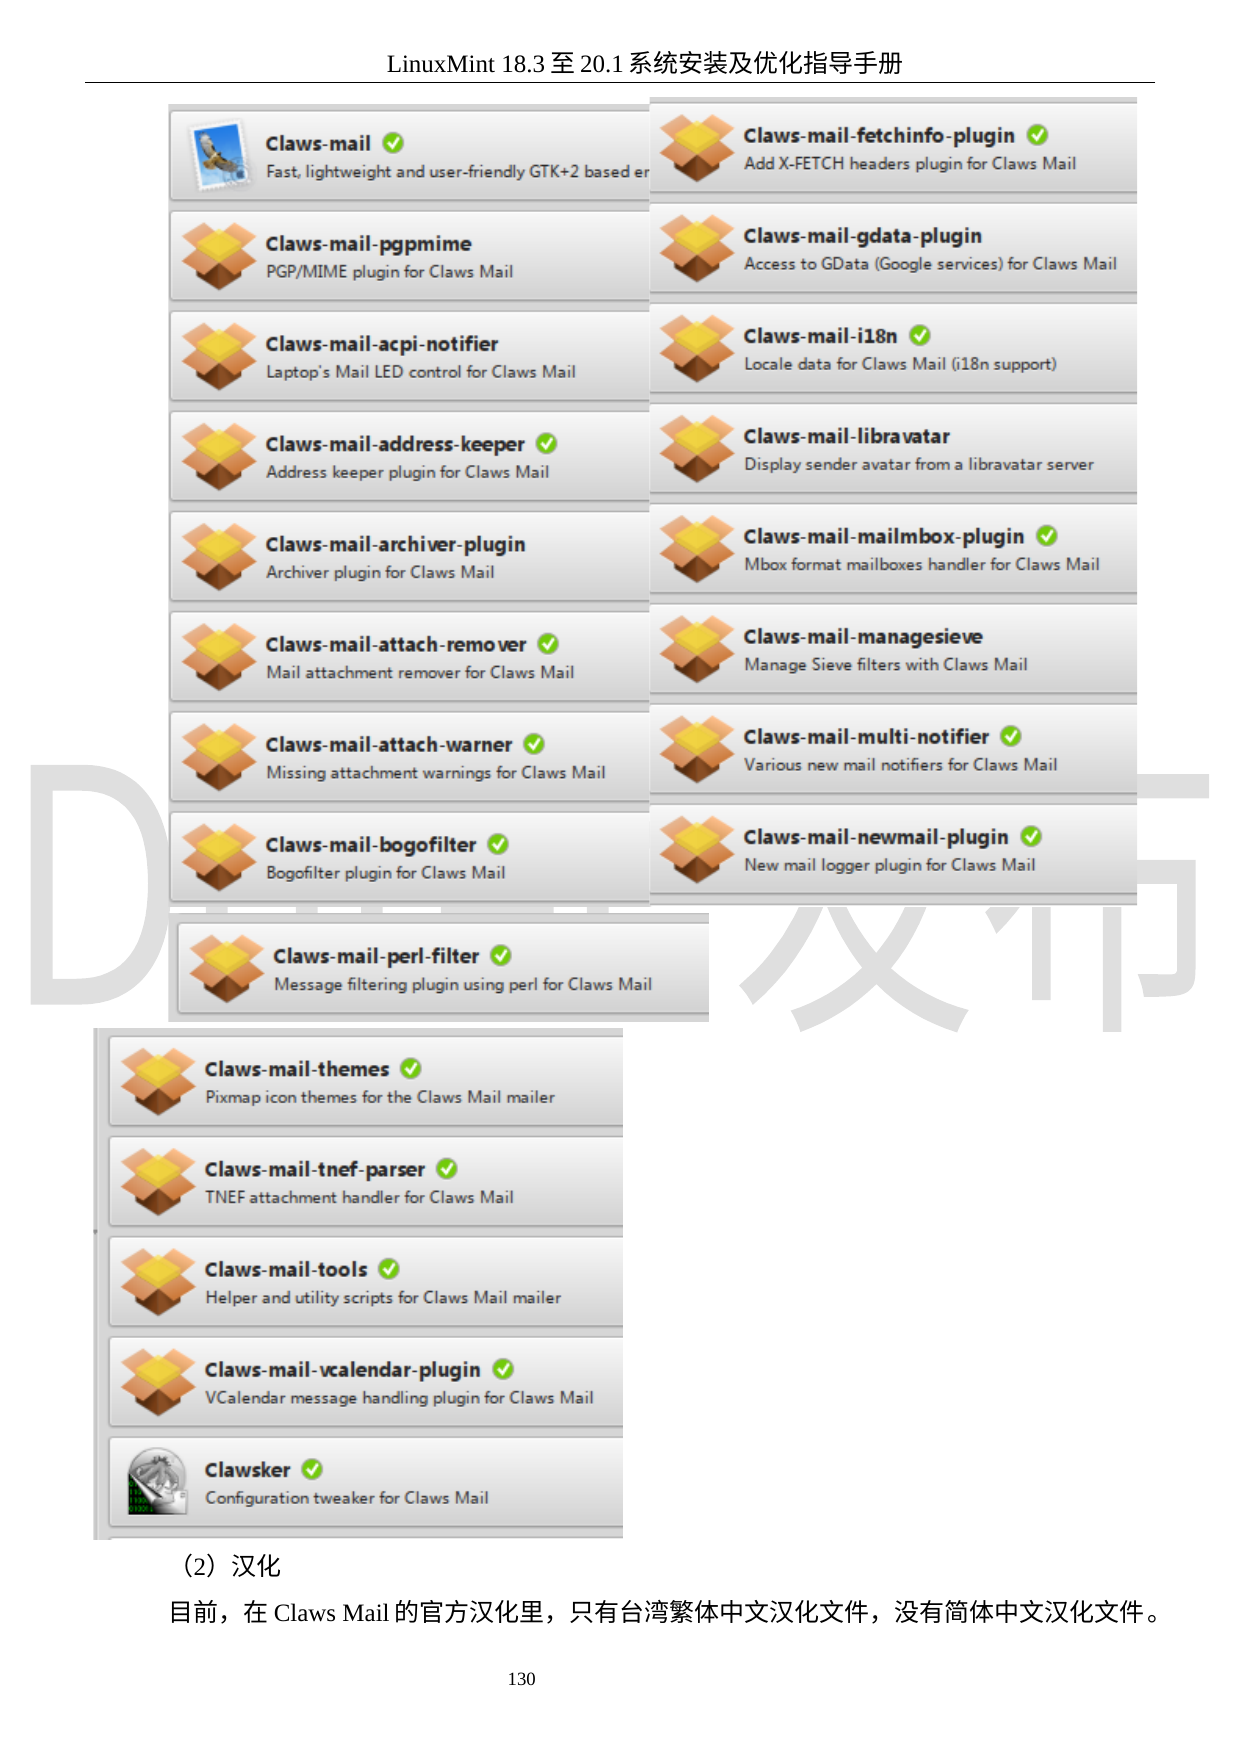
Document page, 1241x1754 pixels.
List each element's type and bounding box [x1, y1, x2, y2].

picture [168, 913, 709, 1022]
picture [168, 97, 1138, 907]
picture [93, 1028, 623, 1540]
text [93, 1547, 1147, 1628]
